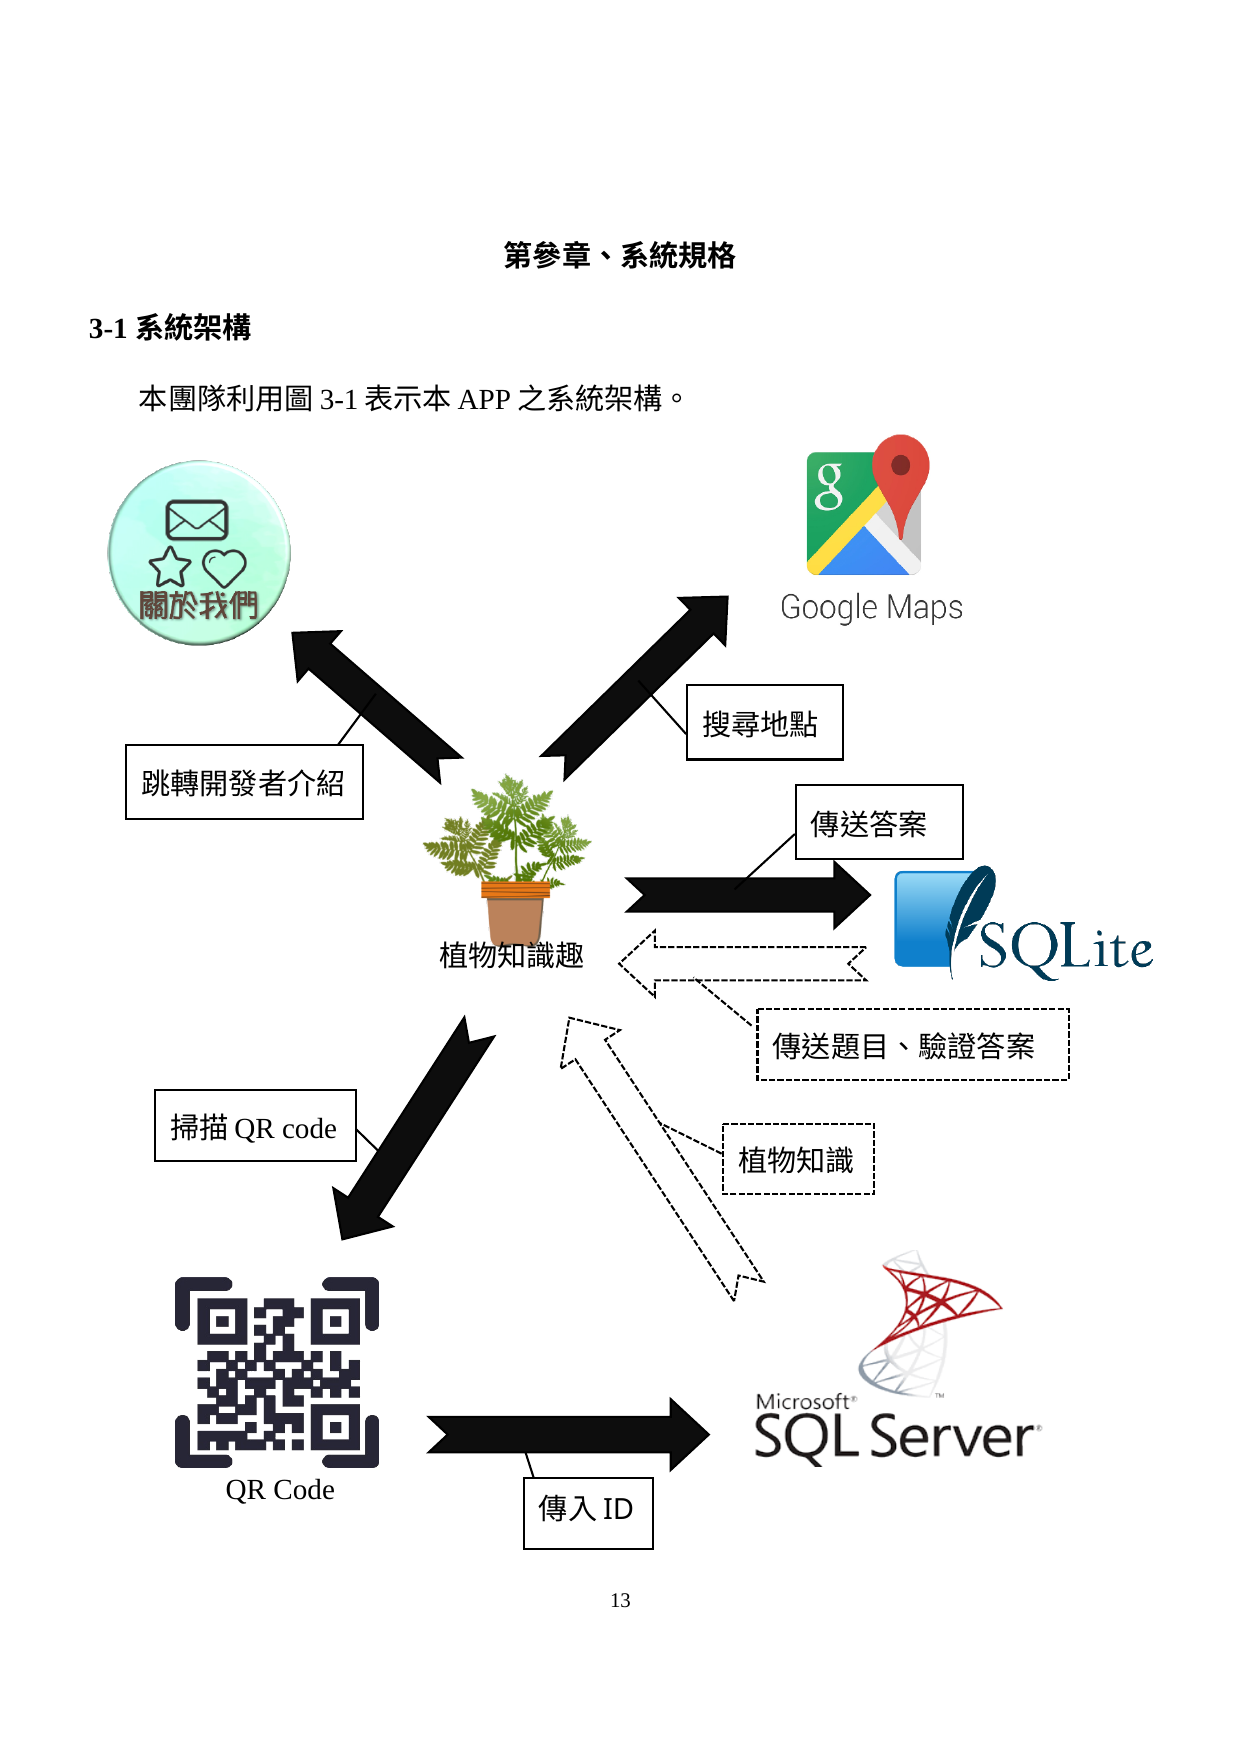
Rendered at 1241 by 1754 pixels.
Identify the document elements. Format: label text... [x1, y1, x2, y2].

picture [887, 858, 1159, 988]
text 3-1 系統架構 [89, 304, 1152, 346]
picture [420, 771, 594, 950]
picture [175, 1277, 379, 1468]
text 第參章、系統規格 [89, 233, 1152, 275]
picture [706, 1250, 1092, 1467]
text 本團隊利用圖3-1表示本APP之系統架構。 [89, 376, 1152, 418]
picture [105, 418, 304, 693]
picture [773, 585, 974, 636]
picture [799, 430, 932, 581]
